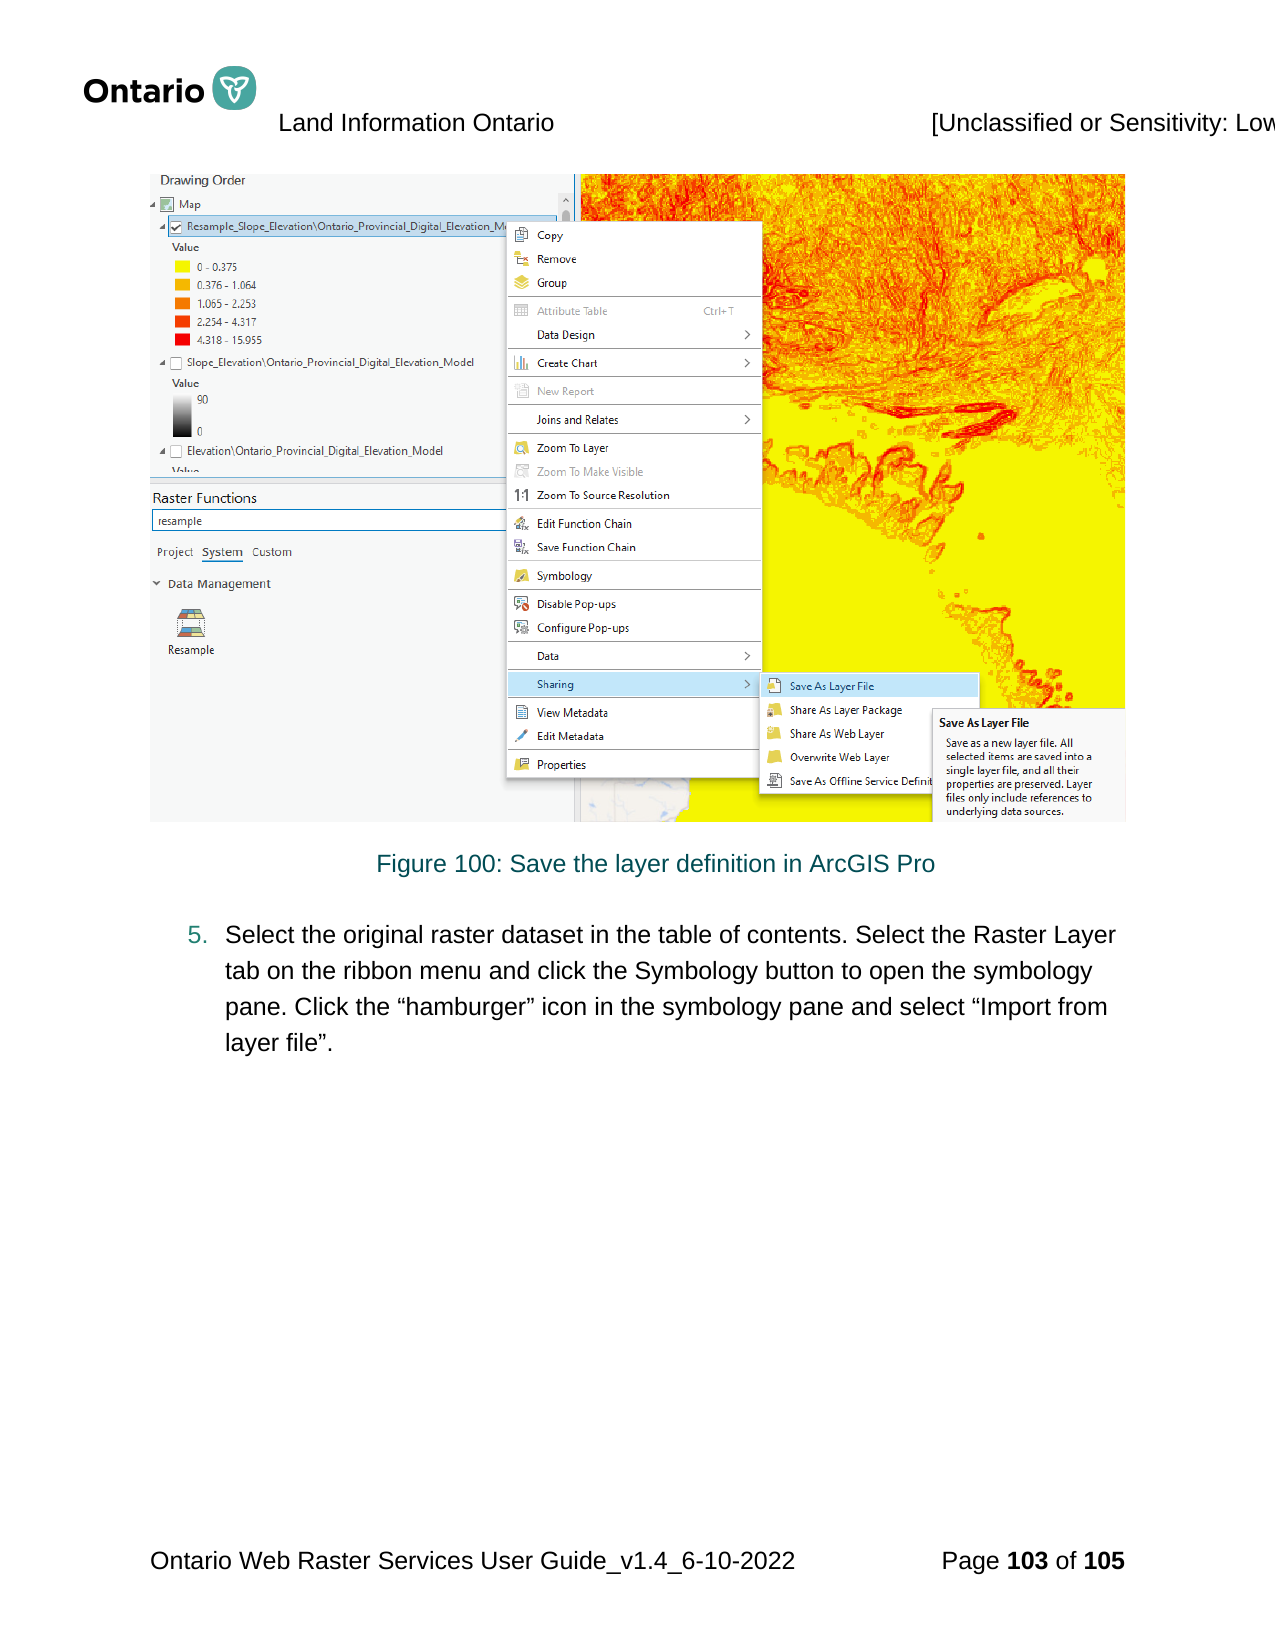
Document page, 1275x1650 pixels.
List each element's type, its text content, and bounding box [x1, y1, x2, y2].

picture [150, 174, 1125, 822]
list Select the original raster dataset in the table of contents. Select the Raster Layer tab on the ribbon menu and click the Symbology button to open the symbology pane. Click the “hamburger” icon in the symbology pane and select “Import from layer file”. [187, 920, 1125, 1056]
picture [61, 45, 279, 132]
